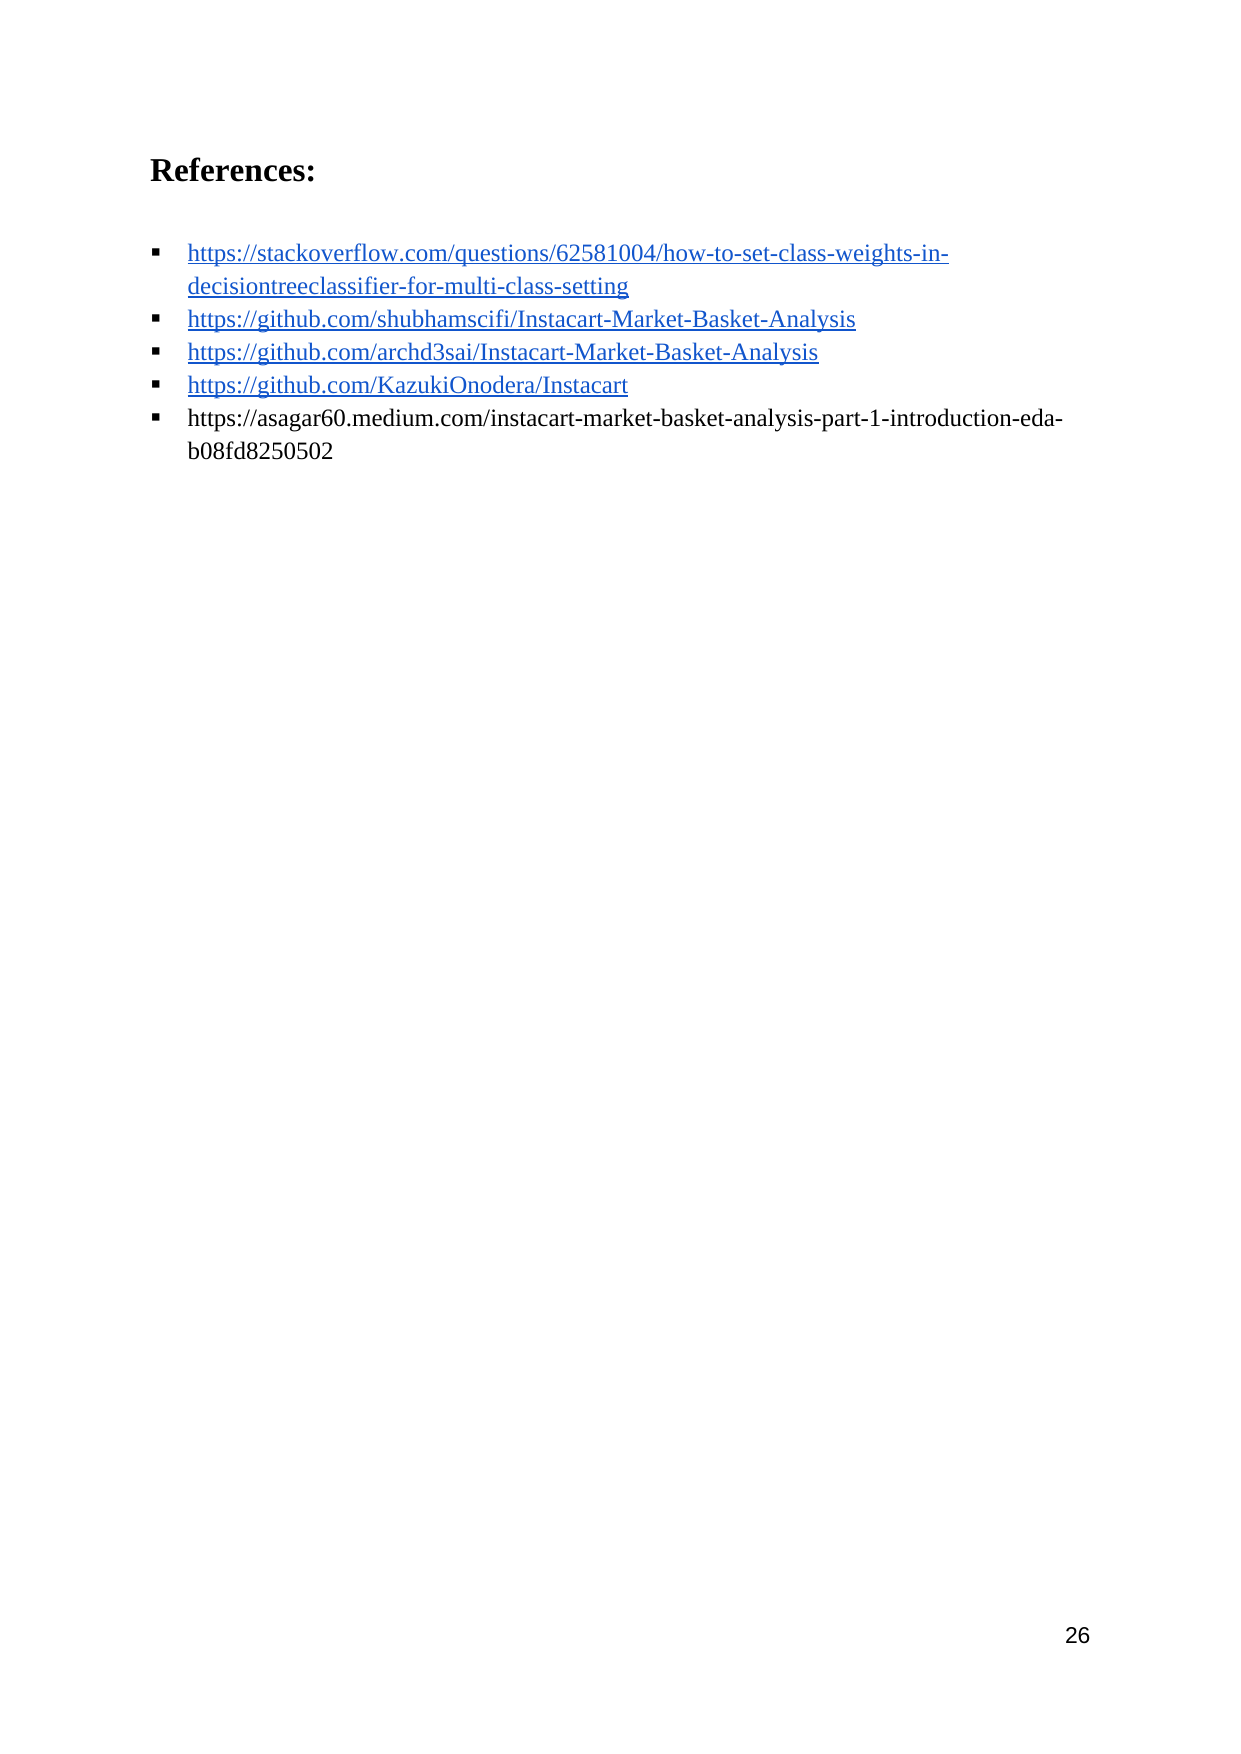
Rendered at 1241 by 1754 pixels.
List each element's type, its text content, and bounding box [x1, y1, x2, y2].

list https://github.com/archd3sai/Instacart-Market-Basket-Analysis [150, 337, 1090, 366]
list https://stackoverflow.com/questions/62581004/how-to-set-class-weights-in-decisiontreeclassifier-for-multi-class-setting [150, 238, 1090, 300]
list https://asagar60.medium.com/instacart-market-basket-analysis-part-1-introduction-eda-b08fd8250502 [150, 403, 1090, 465]
list https://github.com/shubhamscifi/Instacart-Market-Basket-Analysis [150, 304, 1090, 333]
text References: [150, 150, 1090, 188]
list https://github.com/KazukiOnodera/Instacart [150, 370, 1090, 399]
